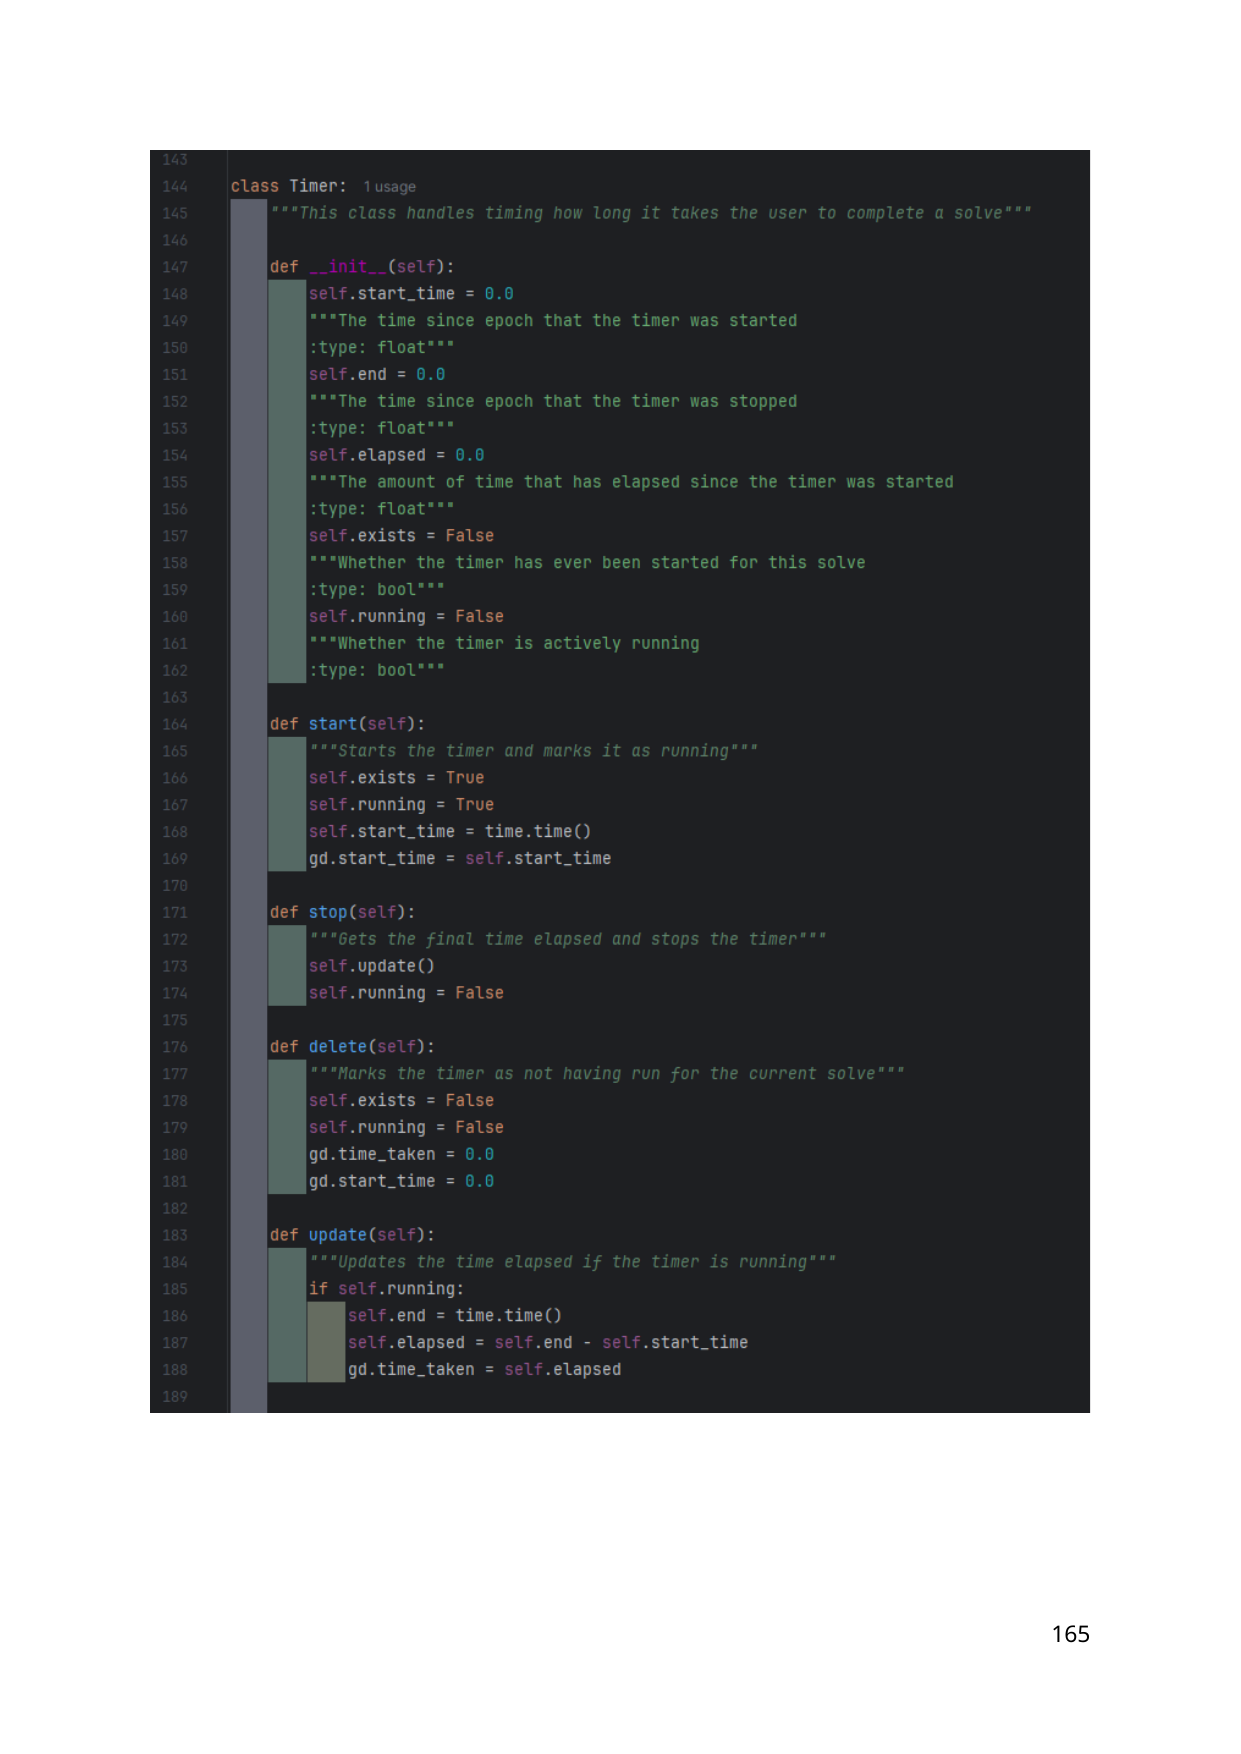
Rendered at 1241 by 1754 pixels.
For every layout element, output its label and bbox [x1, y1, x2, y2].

picture [150, 150, 1091, 1413]
